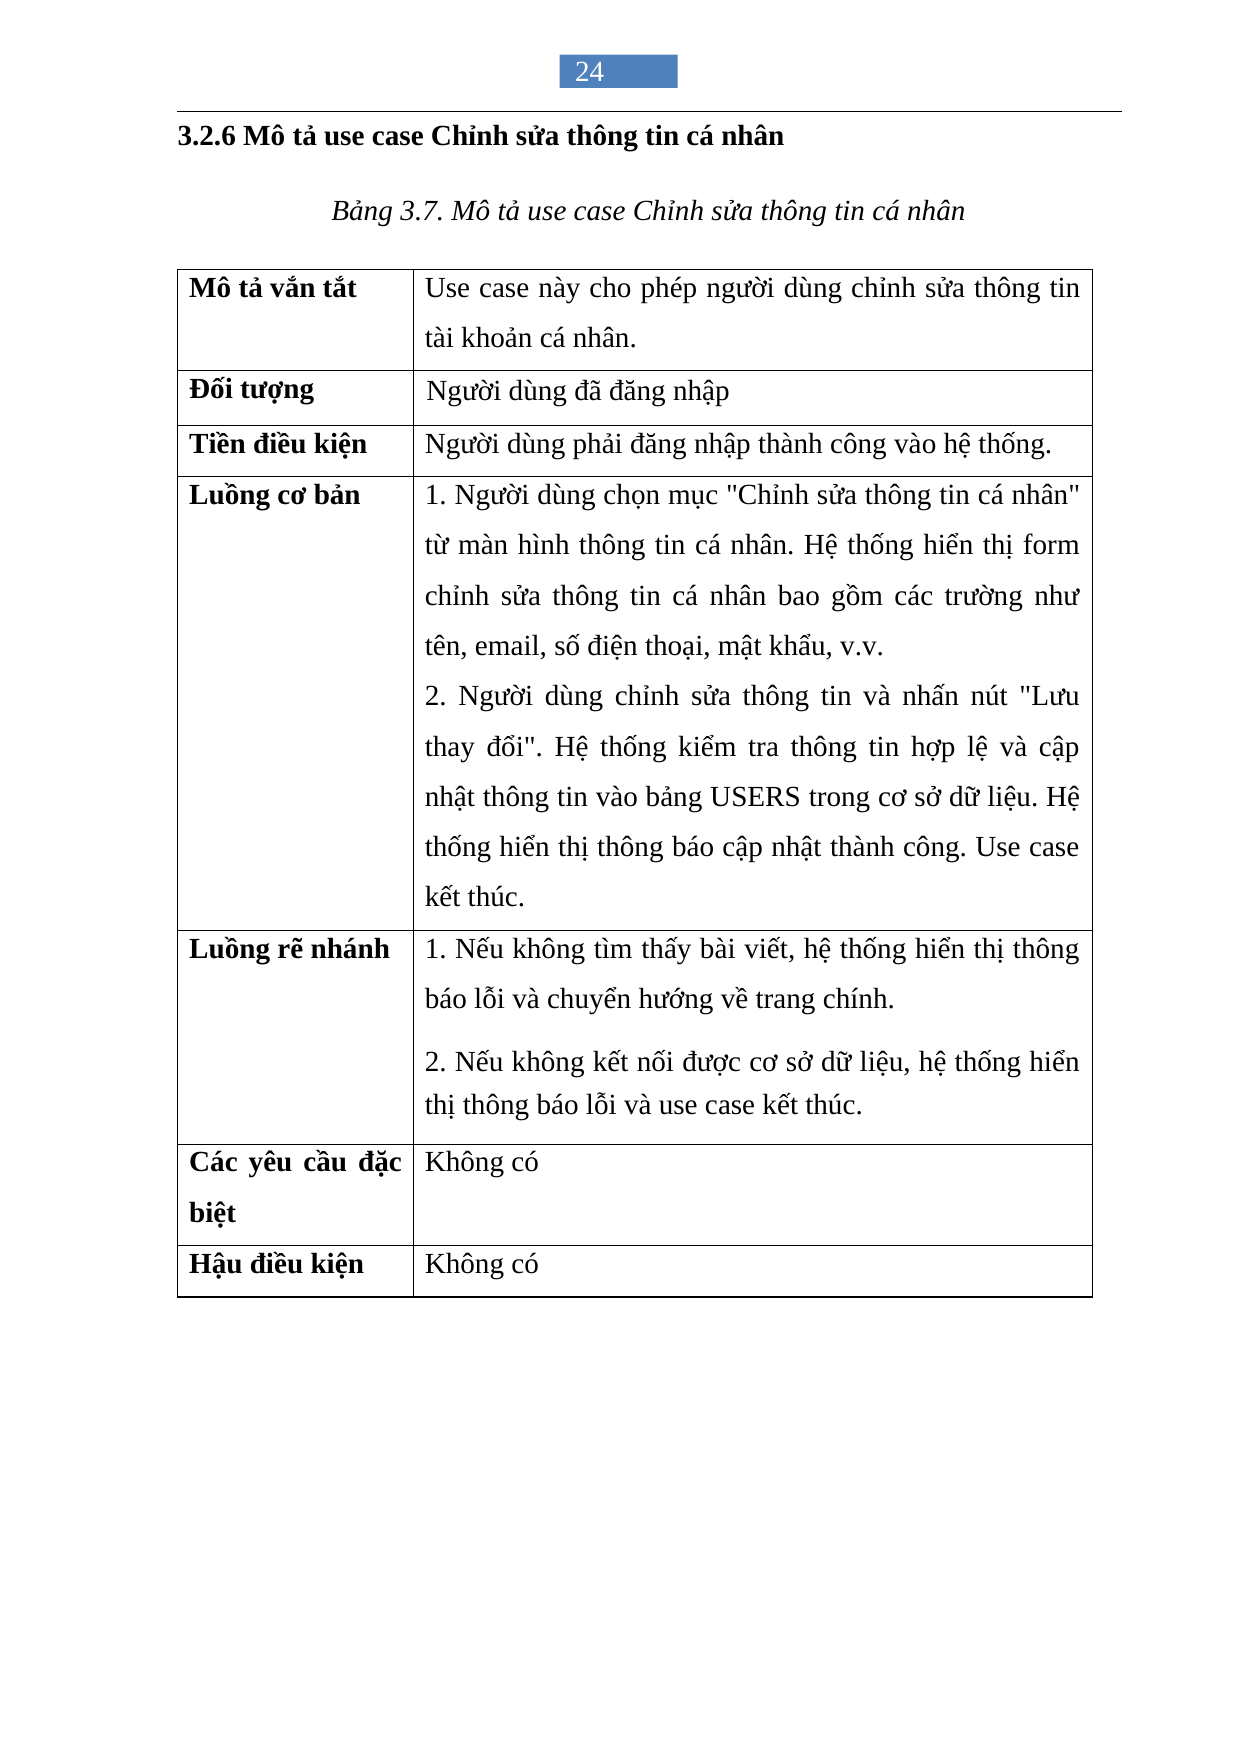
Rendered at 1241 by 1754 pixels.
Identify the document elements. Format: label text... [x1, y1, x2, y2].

table_cell 1. Nếu không tìm thấy bài viết, hệ thống hiển thị thông báo lỗi và chuyển hướng về trang chính. 2. Nếu không kết nối được cơ sở dữ liệu, hệ thống hiển thị thông báo lỗi và use case kết thúc. [414, 931, 1092, 1143]
table_cell Các yêu cầu đặc biệt [178, 1145, 413, 1245]
table_cell Luồng rẽ nhánh [178, 931, 413, 1143]
table_cell Người dùng phải đăng nhập thành công vào hệ thống. [414, 426, 1092, 476]
table_cell Luồng cơ bản [178, 477, 413, 930]
table_header Mô tả vắn tắt [178, 270, 413, 370]
table_cell Không có [414, 1246, 1092, 1296]
table_cell [414, 371, 1092, 425]
subtitle Mô tả use case Chỉnh sửa thông tin cá nhân [177, 118, 1122, 152]
table_cell Không có [414, 1145, 1092, 1245]
table_cell Tiền điều kiện [178, 426, 413, 476]
table_header Use case này cho phép người dùng chỉnh sửa thông tin tài khoản cá nhân. [414, 270, 1092, 370]
table_cell Đối tượng [178, 371, 413, 425]
table_cell 1. Người dùng chọn mục "Chỉnh sửa thông tin cá nhân" từ màn hình thông tin cá nhân. Hệ thống hiển thị form chỉnh sửa thông tin cá nhân bao gồm các trường như tên, email, số điện thoại, mật khẩu, v.v. 2. Người dùng chỉnh sửa thông tin và nhấn nút "Lưu thay đổi". Hệ thống kiểm tra thông tin hợp lệ và cập nhật thông tin vào bảng USERS trong cơ sở dữ liệu. Hệ thống hiển thị thông báo cập nhật thành công. Use case kết thúc. [414, 477, 1092, 930]
table_cell Hậu điều kiện [178, 1246, 413, 1296]
